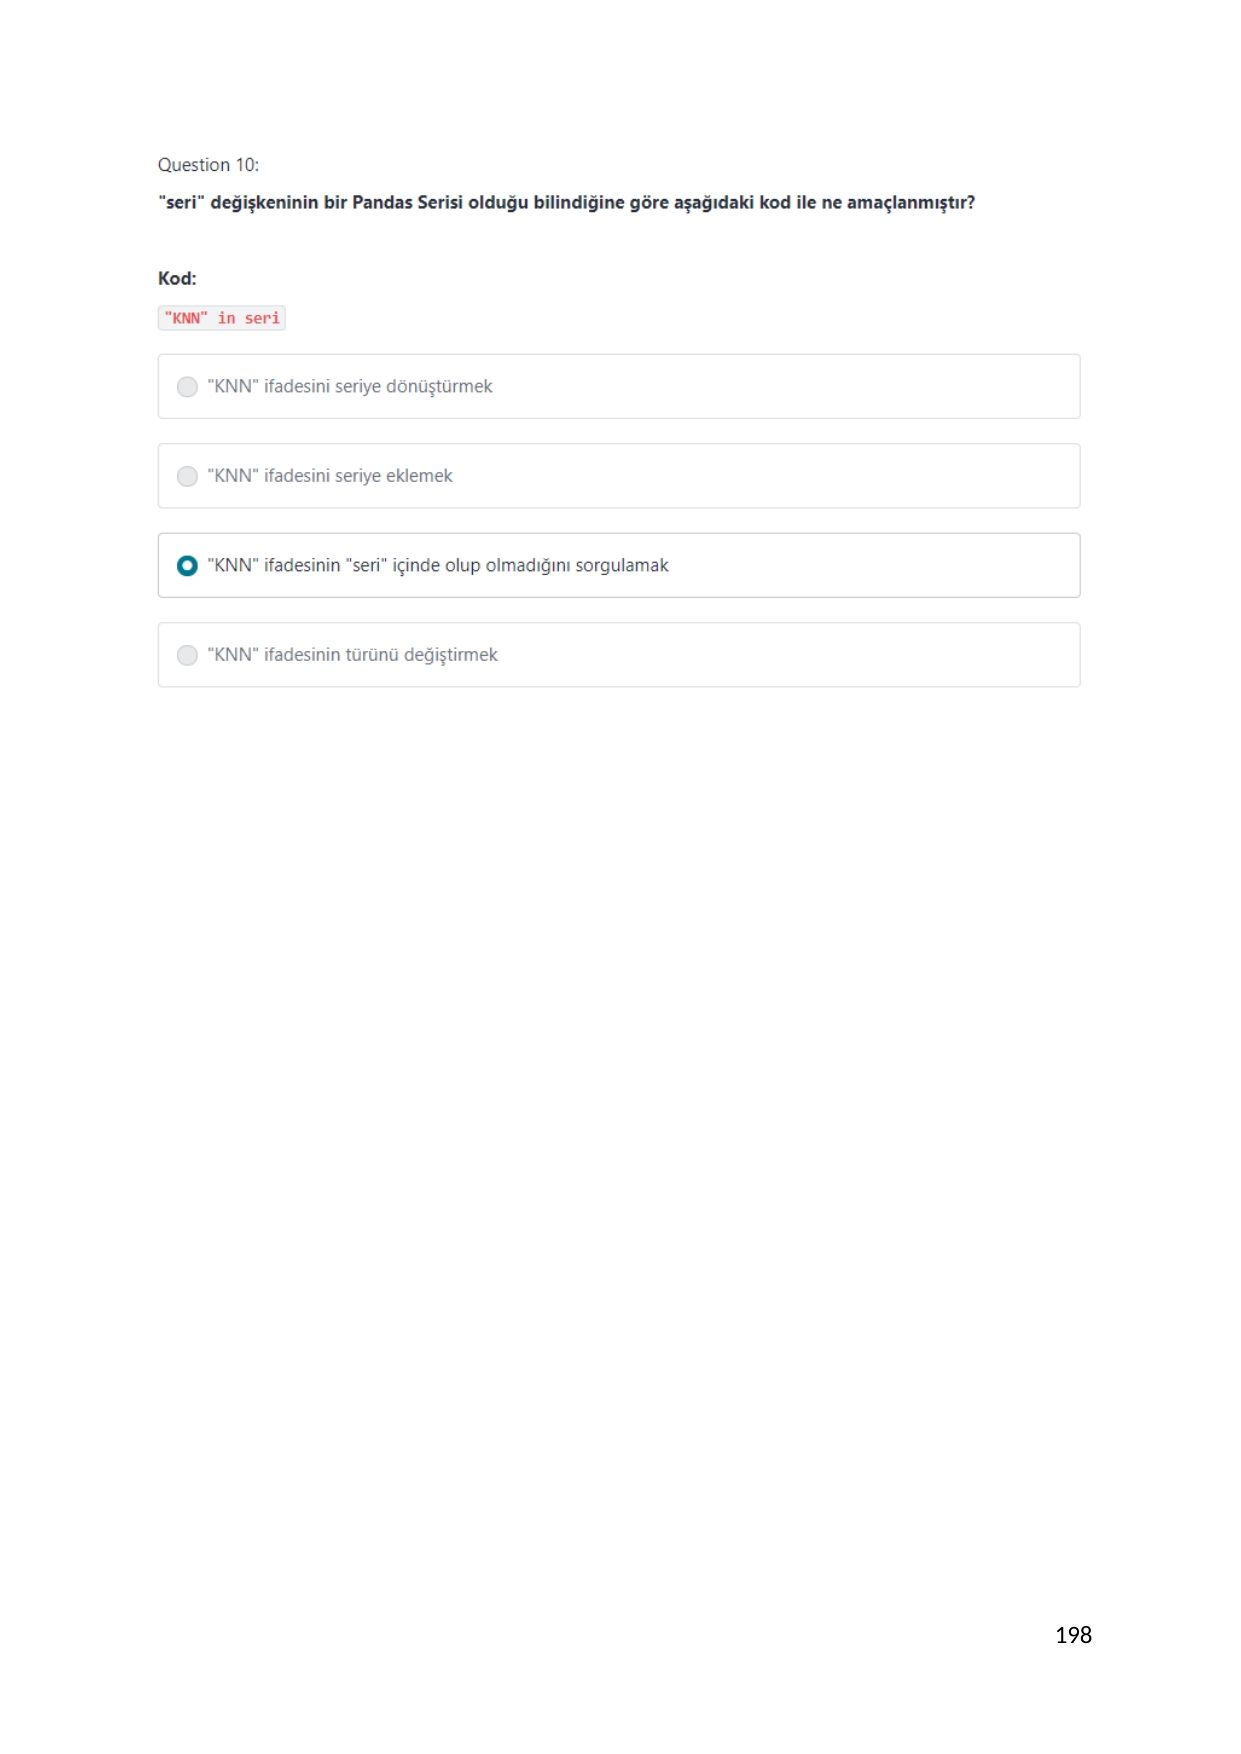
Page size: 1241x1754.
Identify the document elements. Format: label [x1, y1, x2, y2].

picture [147, 147, 1093, 696]
